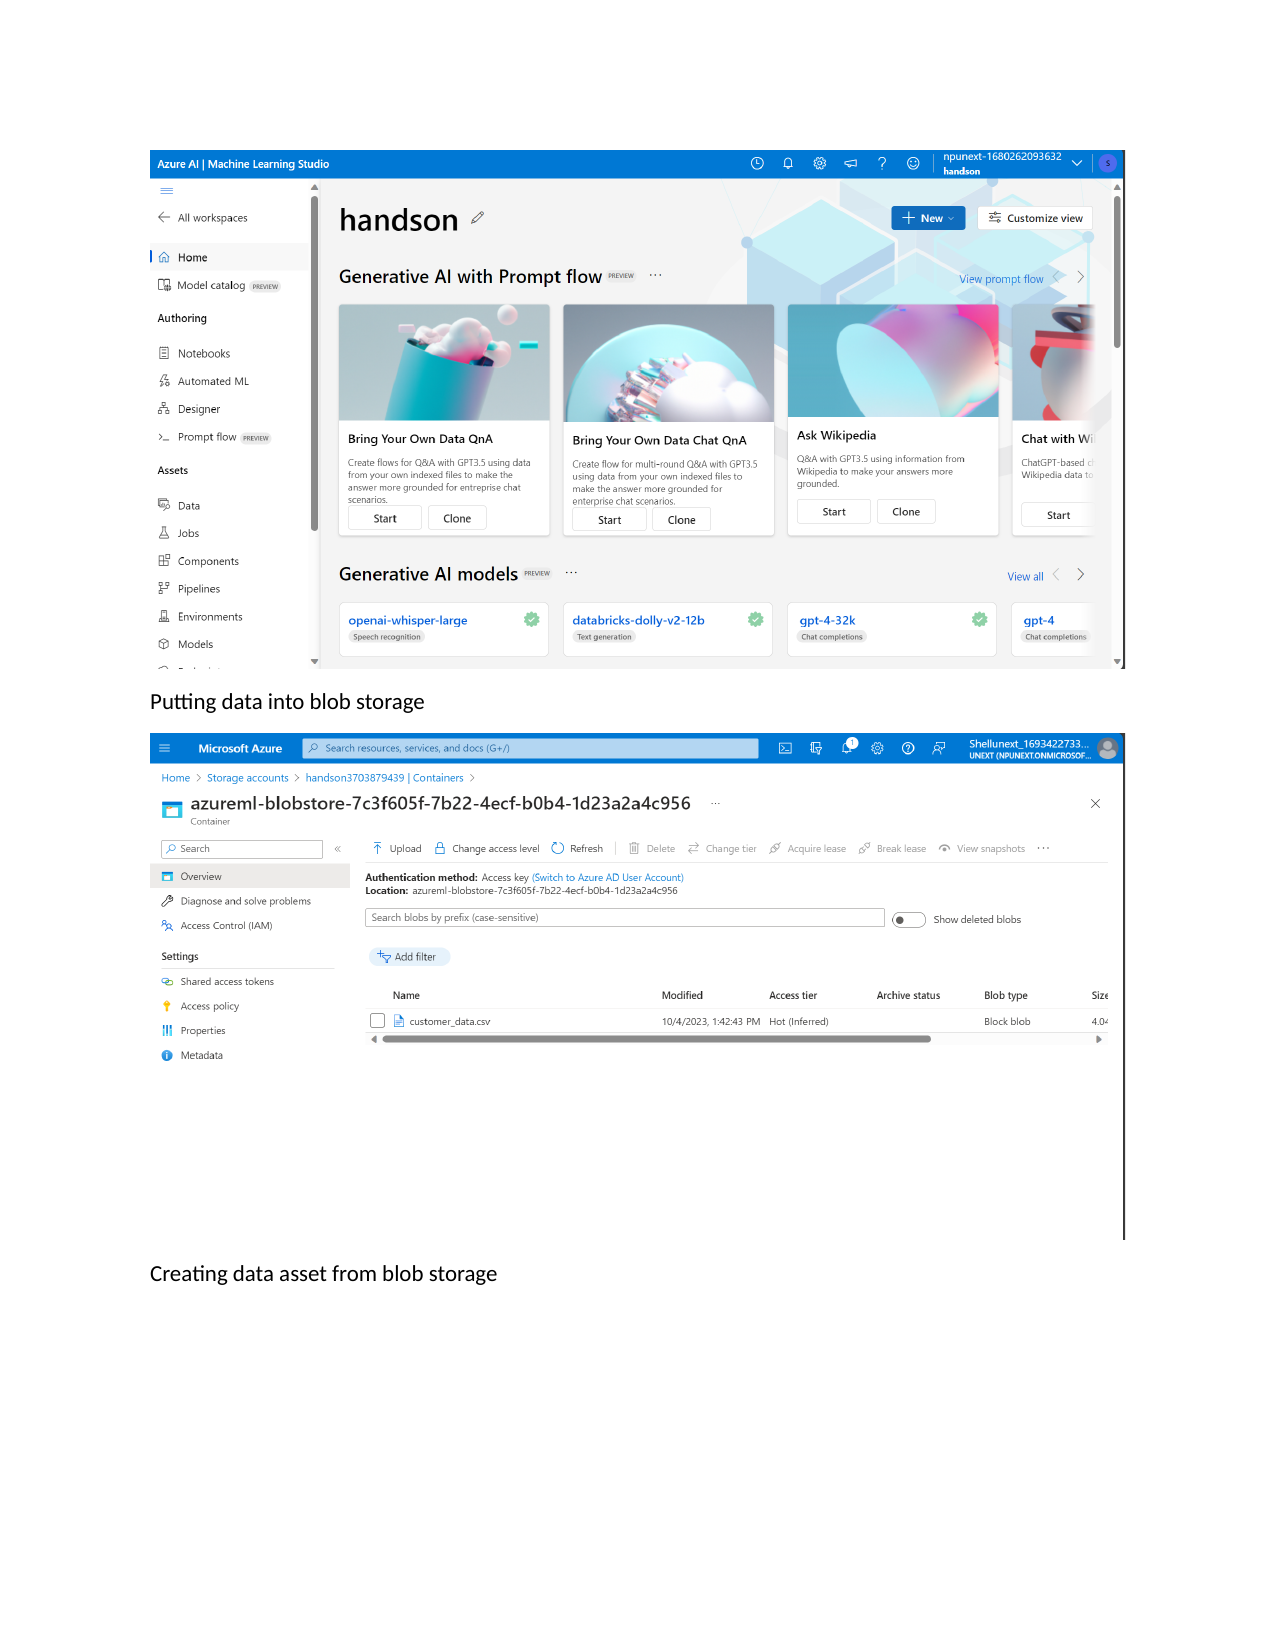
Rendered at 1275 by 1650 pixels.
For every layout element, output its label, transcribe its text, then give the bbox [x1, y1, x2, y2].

text Creating data asset from blob storage [150, 1259, 1125, 1287]
picture [150, 733, 1125, 1240]
picture [150, 150, 1125, 669]
text Putting data into blob storage [150, 687, 1125, 715]
